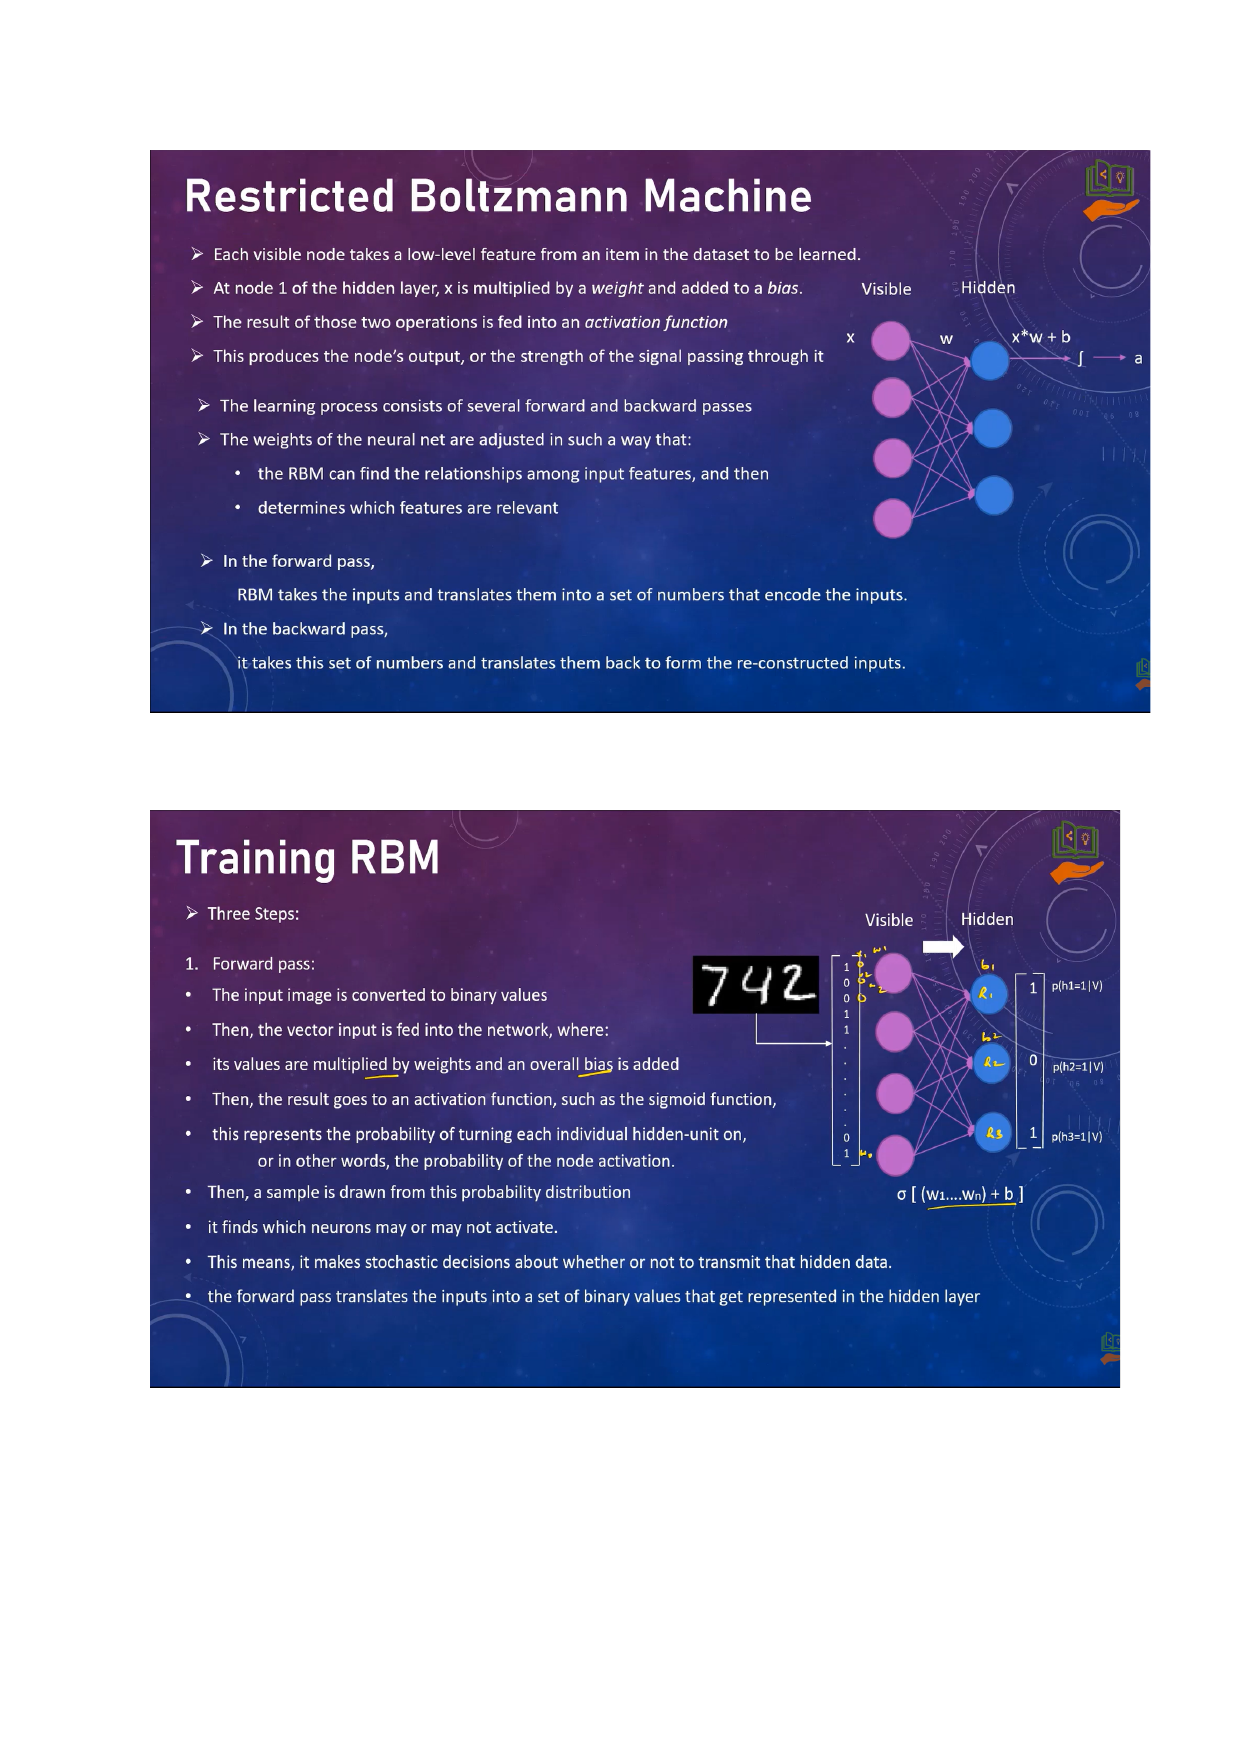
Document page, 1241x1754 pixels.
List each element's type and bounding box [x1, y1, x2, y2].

picture [150, 150, 1151, 713]
picture [150, 810, 1121, 1388]
